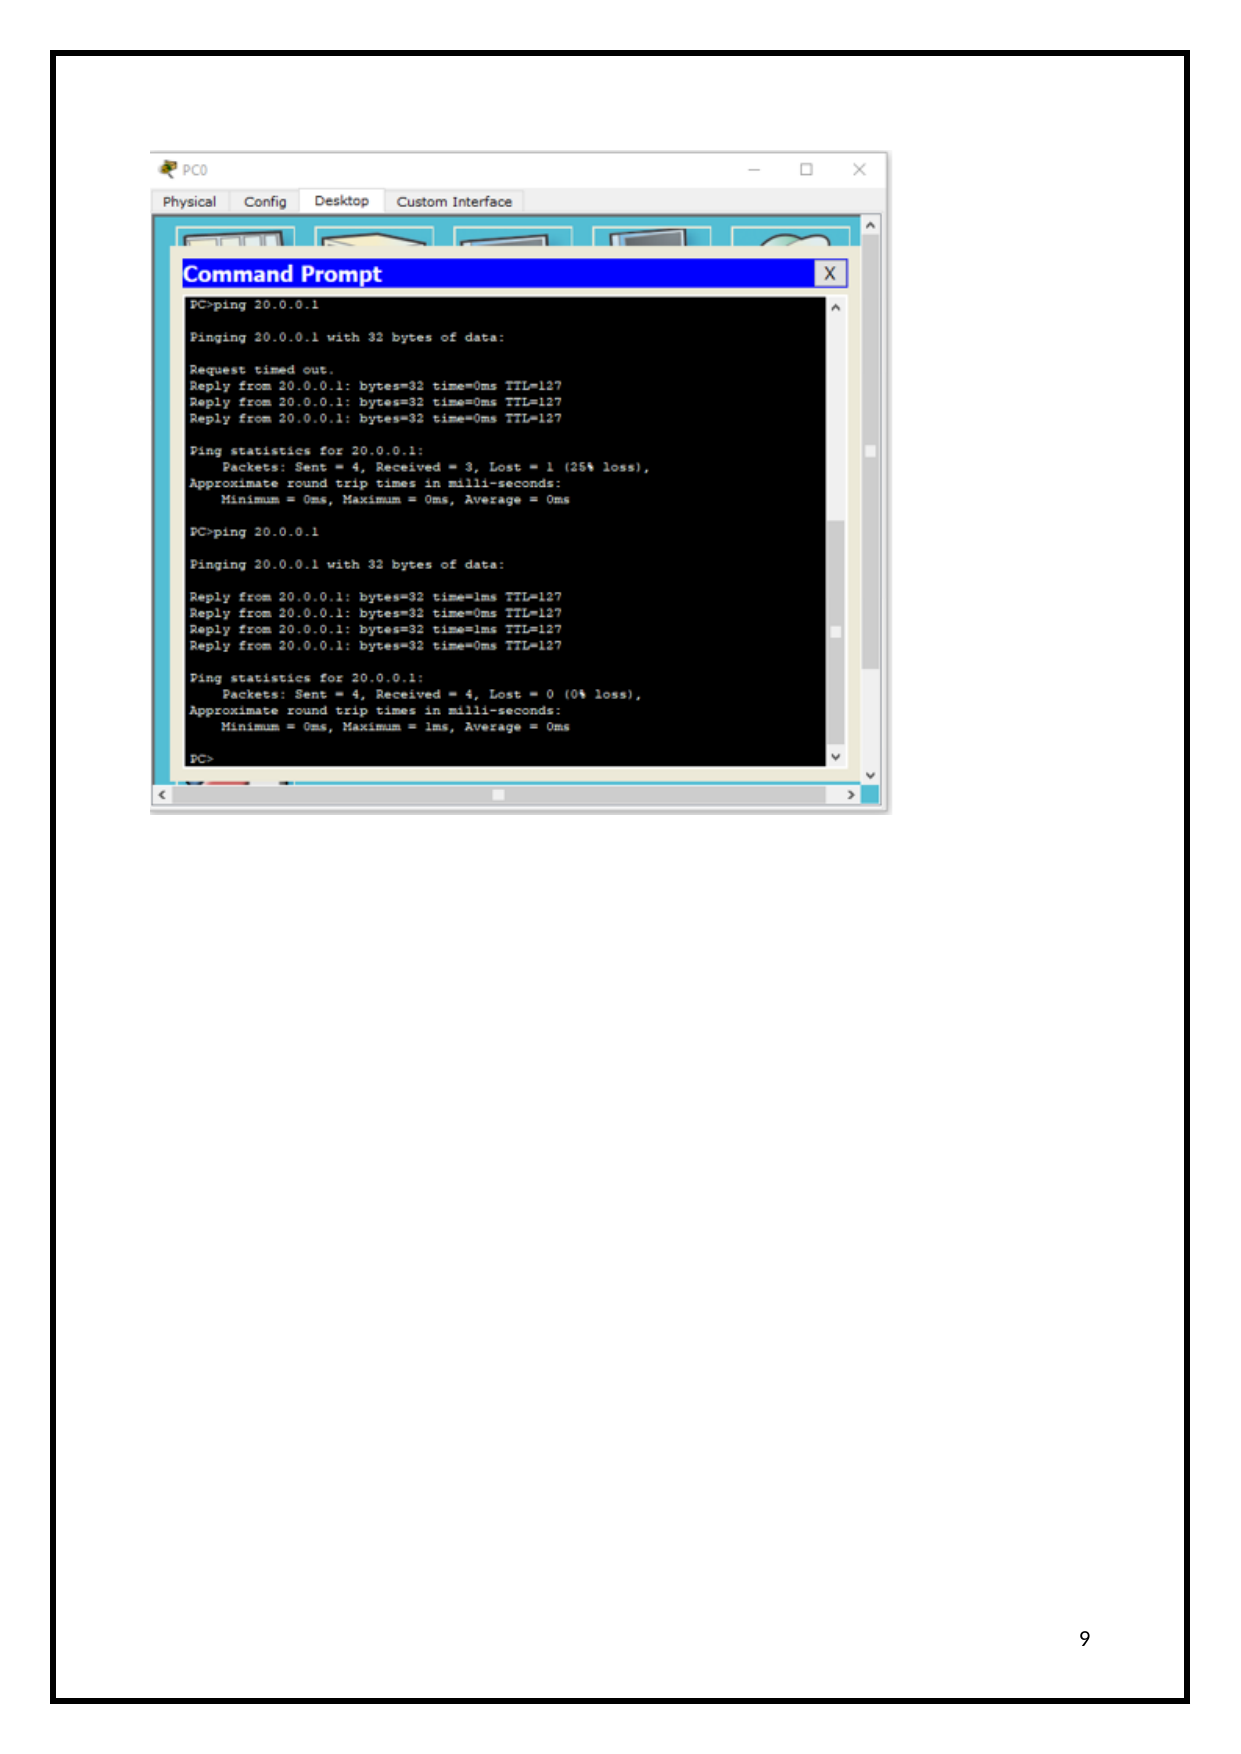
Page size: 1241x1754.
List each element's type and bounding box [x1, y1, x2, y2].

picture [150, 150, 893, 815]
